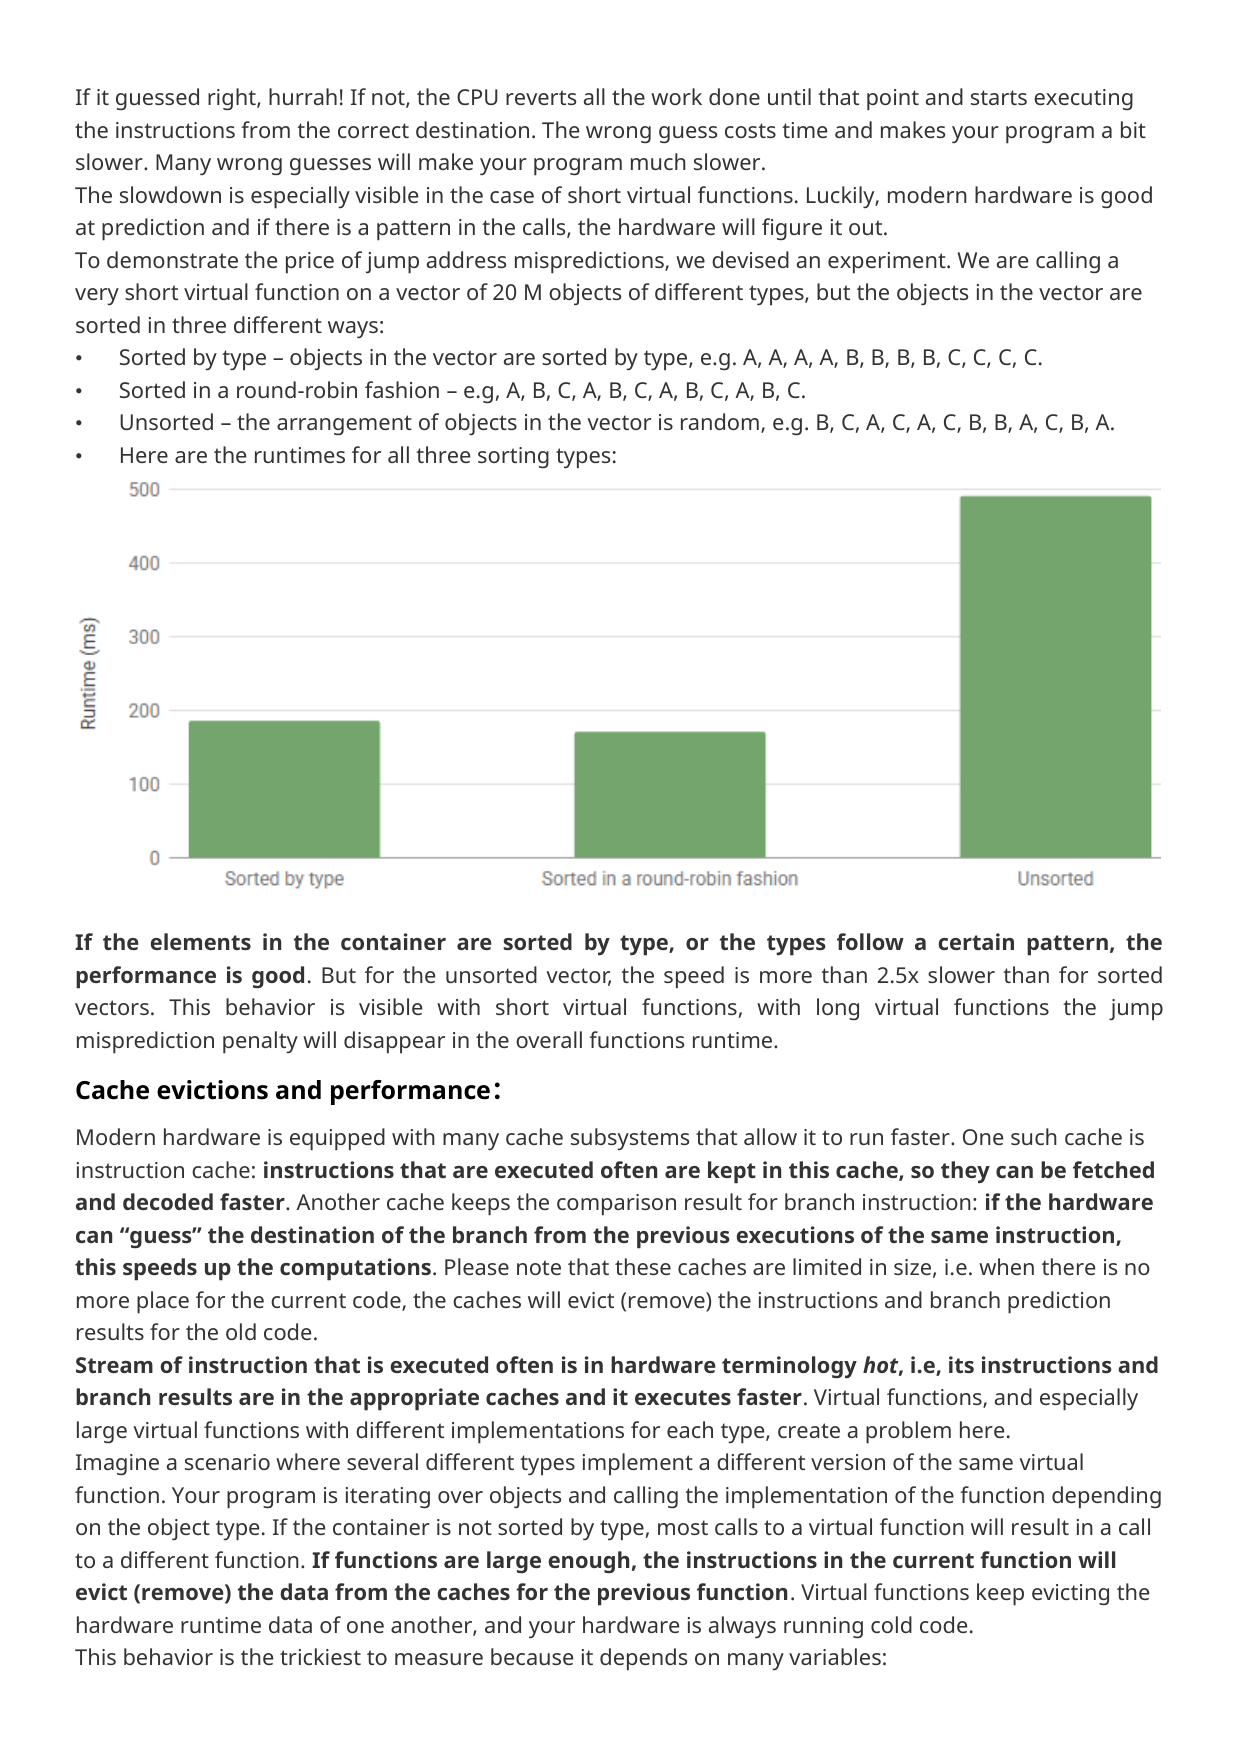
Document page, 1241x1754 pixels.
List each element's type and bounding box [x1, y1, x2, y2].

picture [75, 470, 1161, 895]
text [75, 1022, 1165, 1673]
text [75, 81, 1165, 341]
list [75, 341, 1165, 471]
